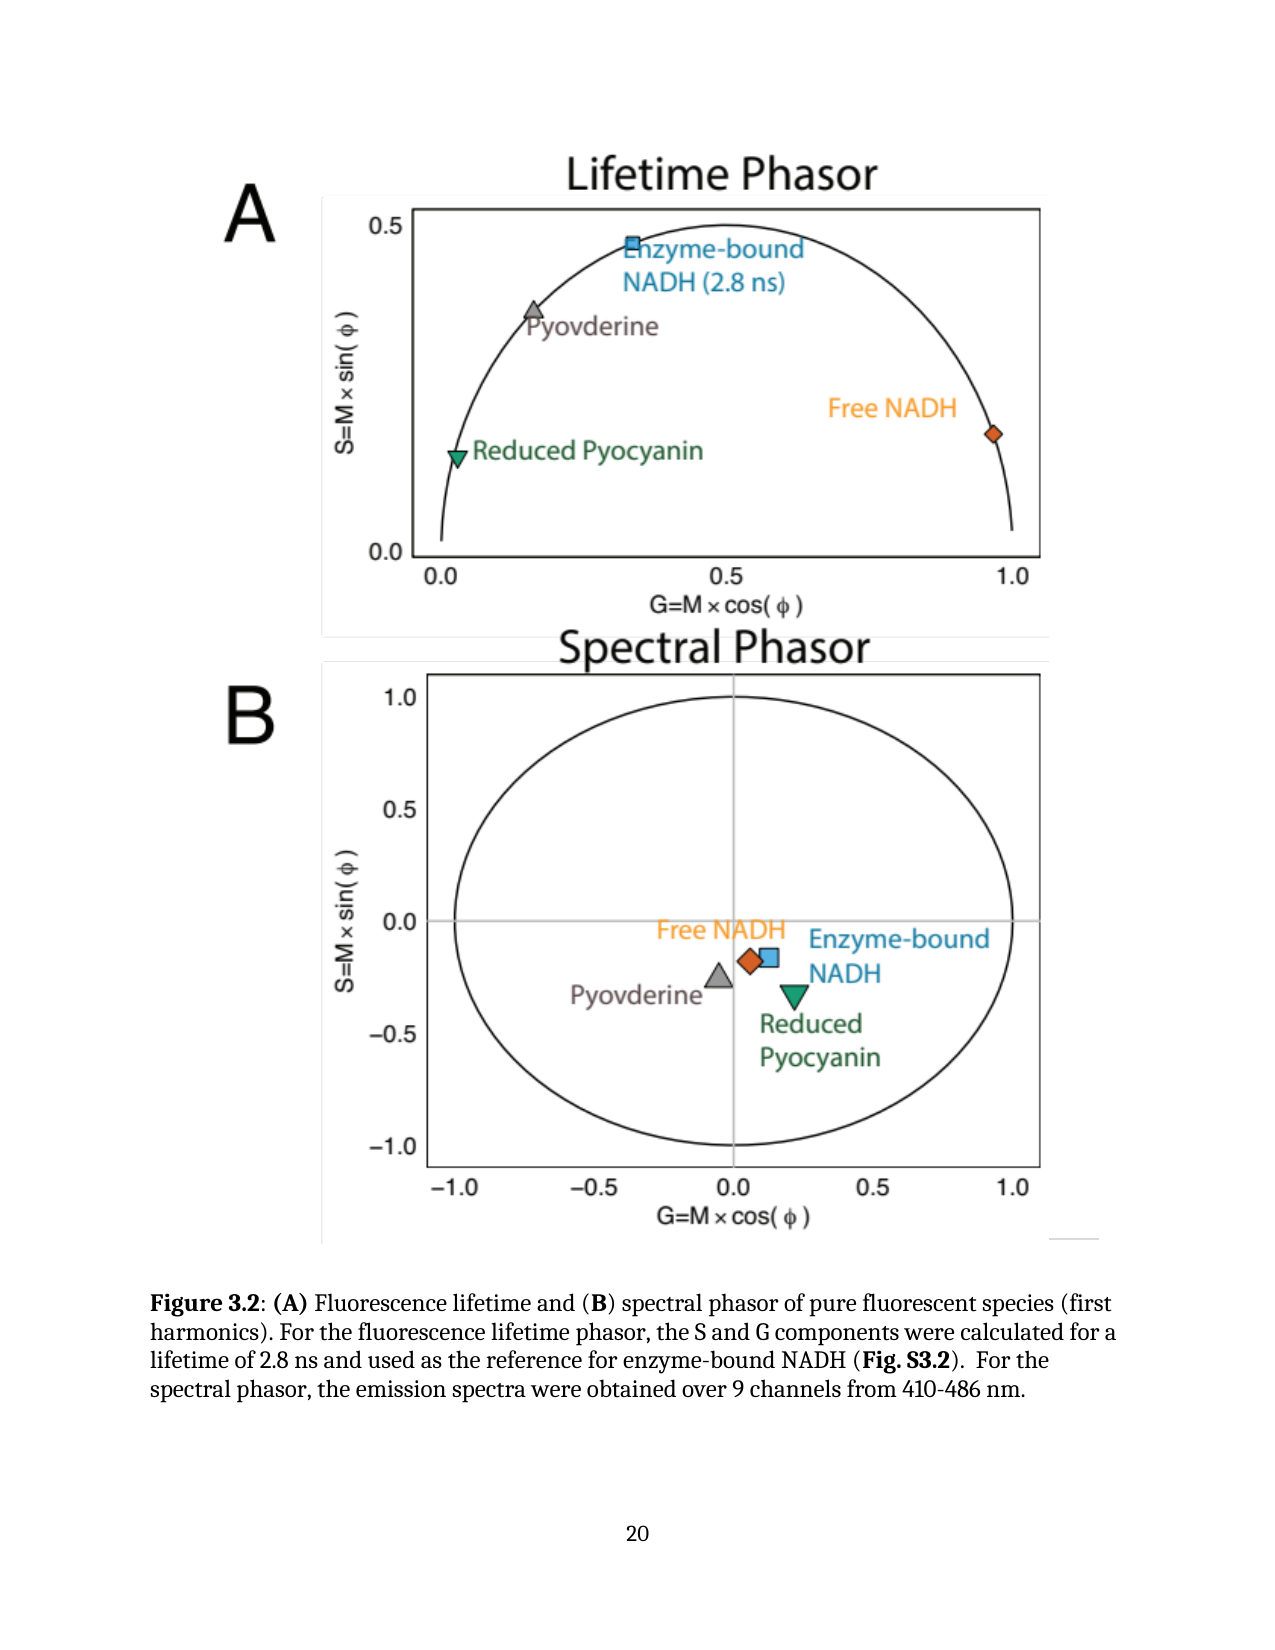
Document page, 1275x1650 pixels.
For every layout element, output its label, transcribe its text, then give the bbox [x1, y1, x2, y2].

text Figure 3.2: (A) Fluorescence lifetime and (B) spectral phasor of pure fluorescent species (first harmonics). For the fluorescence lifetime phasor, the S and G components were calculated for a lifetime of 2.8 ns and used as the reference for enzyme-bound NADH (Fig. S3.2). For the spectral phasor, the emission spectra were obtained over 9 channels from 410-486 nm. [150, 1289, 1125, 1404]
